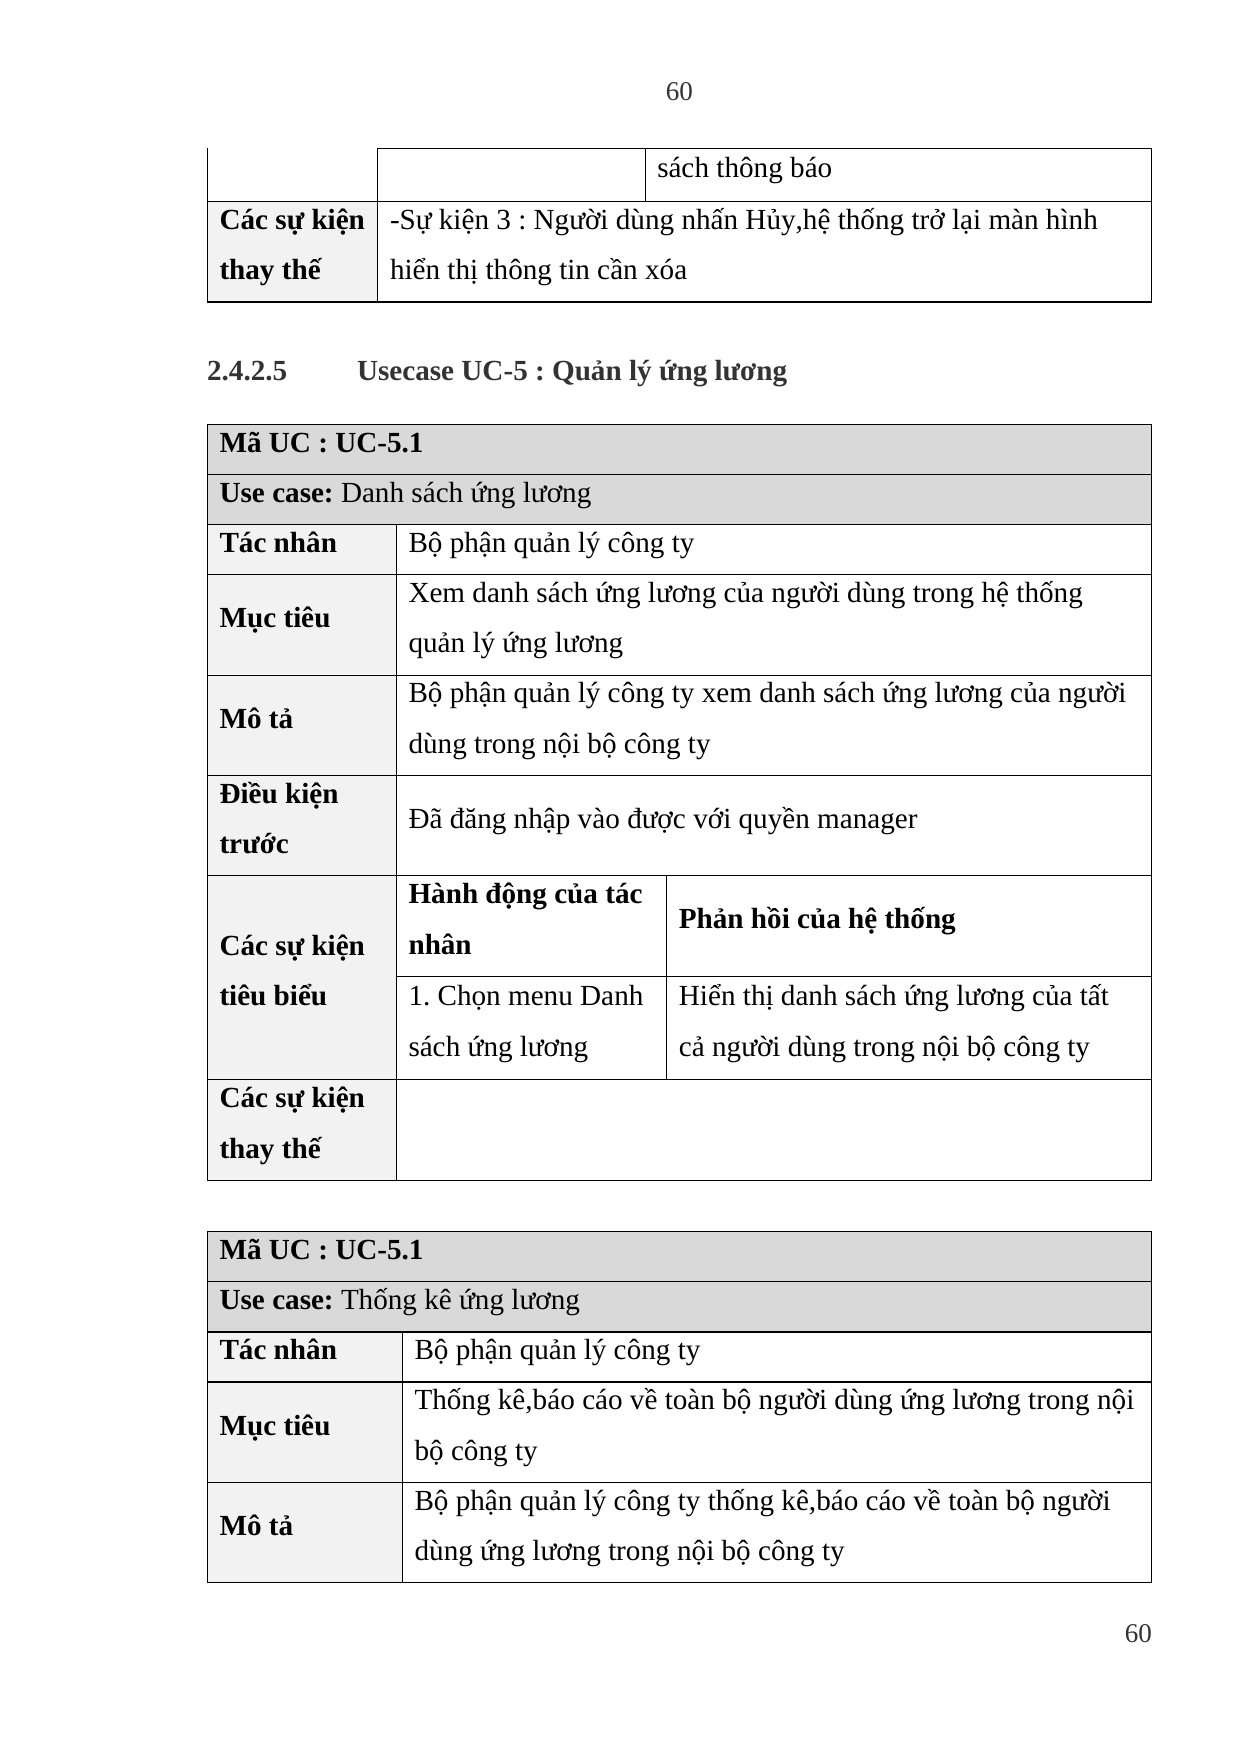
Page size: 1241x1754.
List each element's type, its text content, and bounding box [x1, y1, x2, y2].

table_cell Phản hồi của hệ thống [667, 876, 1151, 976]
table_cell Bộ phận quản lý công ty thống kê,báo cáo về toàn bộ người dùng ứng lương trong nội bộ công ty [403, 1483, 1151, 1582]
table_cell Thống kê,báo cáo về toàn bộ người dùng ứng lương trong nội bộ công ty [403, 1383, 1151, 1482]
table_cell Tác nhân [208, 525, 396, 574]
table_cell Mục tiêu [208, 575, 396, 674]
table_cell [646, 149, 1151, 201]
table_cell Tác nhân [208, 1333, 402, 1381]
subtitle Usecase UC-5 : Quản lý ứng lương [207, 353, 1152, 386]
table_cell Đã đăng nhập vào được với quyền manager [397, 776, 1151, 875]
table_cell Mô tả [208, 1483, 402, 1582]
table_cell Hành động của tác nhân [397, 876, 666, 976]
table_cell Use case: Thống kê ứng lương [208, 1282, 1151, 1331]
table_cell -Sự kiện 3 : Người dùng nhấn Hủy,hệ thống trở lại màn hình hiển thị thông tin cần xóa [378, 202, 1151, 301]
table_cell Bộ phận quản lý công ty [403, 1333, 1151, 1381]
table_cell Mục tiêu [208, 1383, 402, 1482]
table_cell Các sự kiện thay thế [208, 1080, 396, 1180]
table_cell Bộ phận quản lý công ty [397, 525, 1151, 574]
table_cell Hiển thị danh sách ứng lương của tất cả người dùng trong nội bộ công ty [667, 977, 1151, 1079]
table_cell Mô tả [208, 676, 396, 775]
table_cell Điều kiện trước [208, 776, 396, 875]
table_header Mã UC : UC-5.1 [208, 1232, 1151, 1281]
table_cell Xem danh sách ứng lương của người dùng trong hệ thống quản lý ứng lương [397, 575, 1151, 674]
table_cell Các sự kiện thay thế [208, 202, 377, 301]
table_cell 1. Chọn menu Danh sách ứng lương [397, 977, 666, 1079]
table_header Mã UC : UC-5.1 [208, 425, 1151, 474]
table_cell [378, 149, 645, 201]
table_cell [397, 1080, 1151, 1180]
table_cell Use case: Danh sách ứng lương [208, 475, 1151, 524]
table_cell Bộ phận quản lý công ty xem danh sách ứng lương của người dùng trong nội bộ công ty [397, 676, 1151, 775]
table_cell Các sự kiện tiêu biểu [208, 876, 396, 1079]
